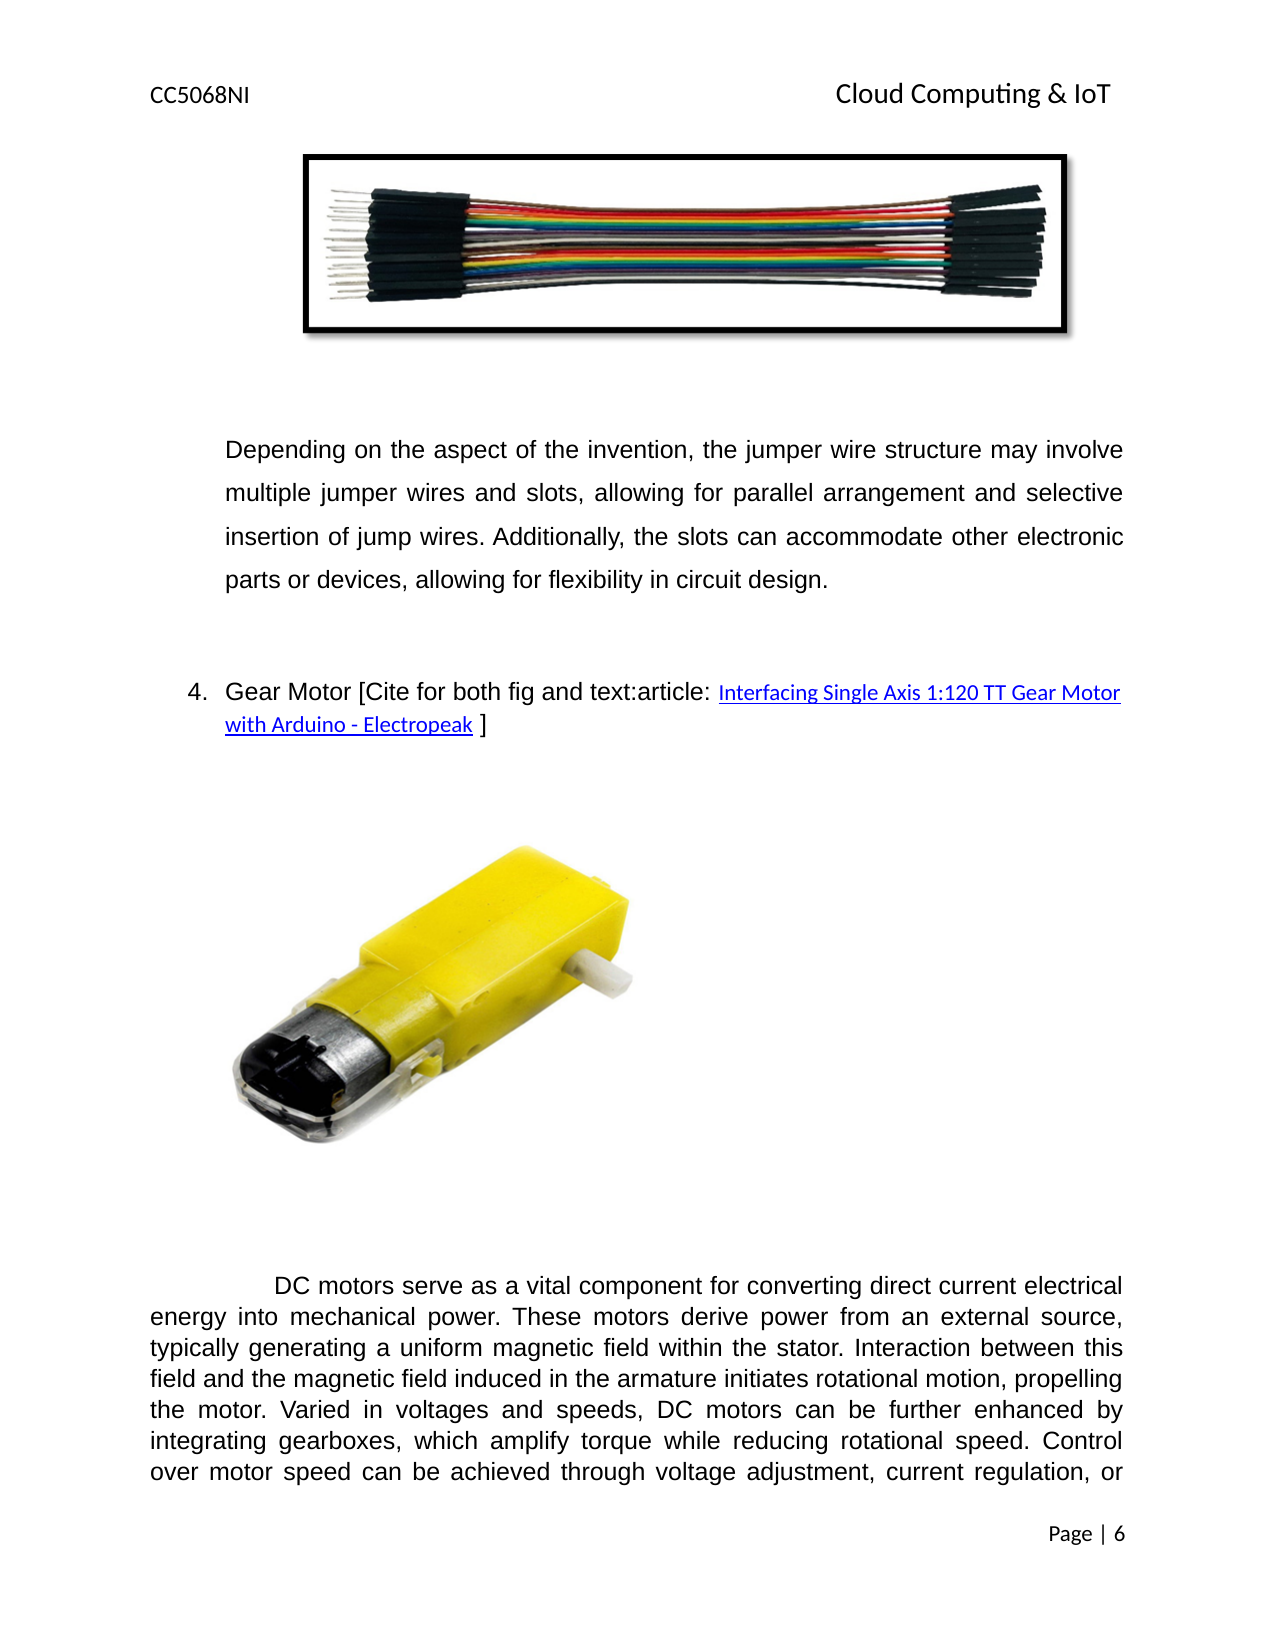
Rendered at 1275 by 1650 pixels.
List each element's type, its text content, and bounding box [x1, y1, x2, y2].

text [150, 1271, 1125, 1486]
text Depending on the aspect of the invention, the jumper wire structure may involve multiple jumper wires and slots, allowing for parallel arrangement and selective insertion of jump wires. Additionally, the slots can accommodate other electronic parts or devices, allowing for flexibility in circuit design. [225, 435, 1125, 593]
list Gear Motor [Cite for both fig and text:article: Interfacing Single Axis 1:120 TT Gear Motor with Arduino - Electropeak ] [187, 677, 1125, 738]
